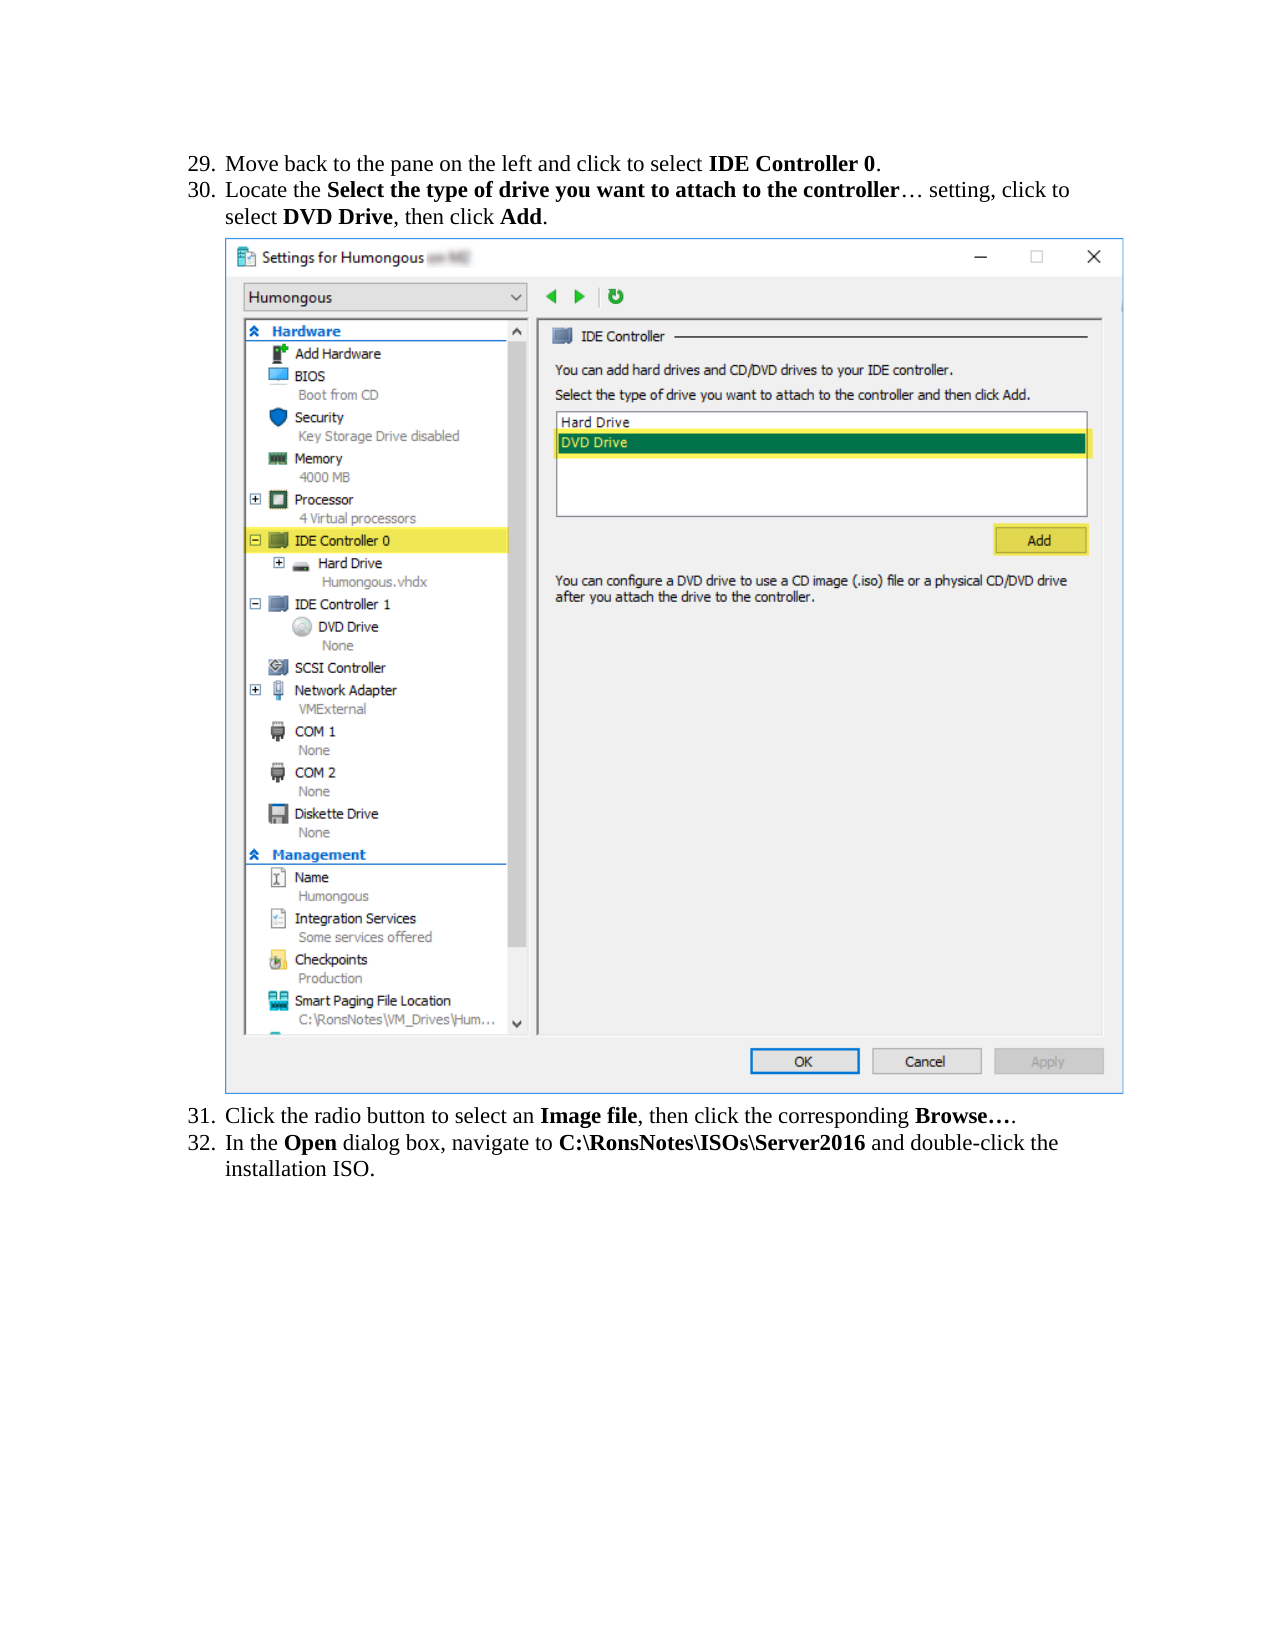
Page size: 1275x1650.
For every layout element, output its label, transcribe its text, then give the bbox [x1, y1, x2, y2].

picture [225, 229, 1124, 1103]
list Click the radio button to select an Image file, then click the corresponding Browse…. [187, 1103, 1125, 1129]
list Locate the Select the type of drive you want to attach to the controller… setting, click to select DVD Drive, then click Add. [187, 176, 1125, 229]
list In the Open dialog box, navigate to C:\RonsNotes\ISOs\Server2016 and double-click the installation ISO. [187, 1129, 1125, 1182]
list Move back to the pane on the left and click to select IDE Controller 0. [187, 150, 1125, 176]
